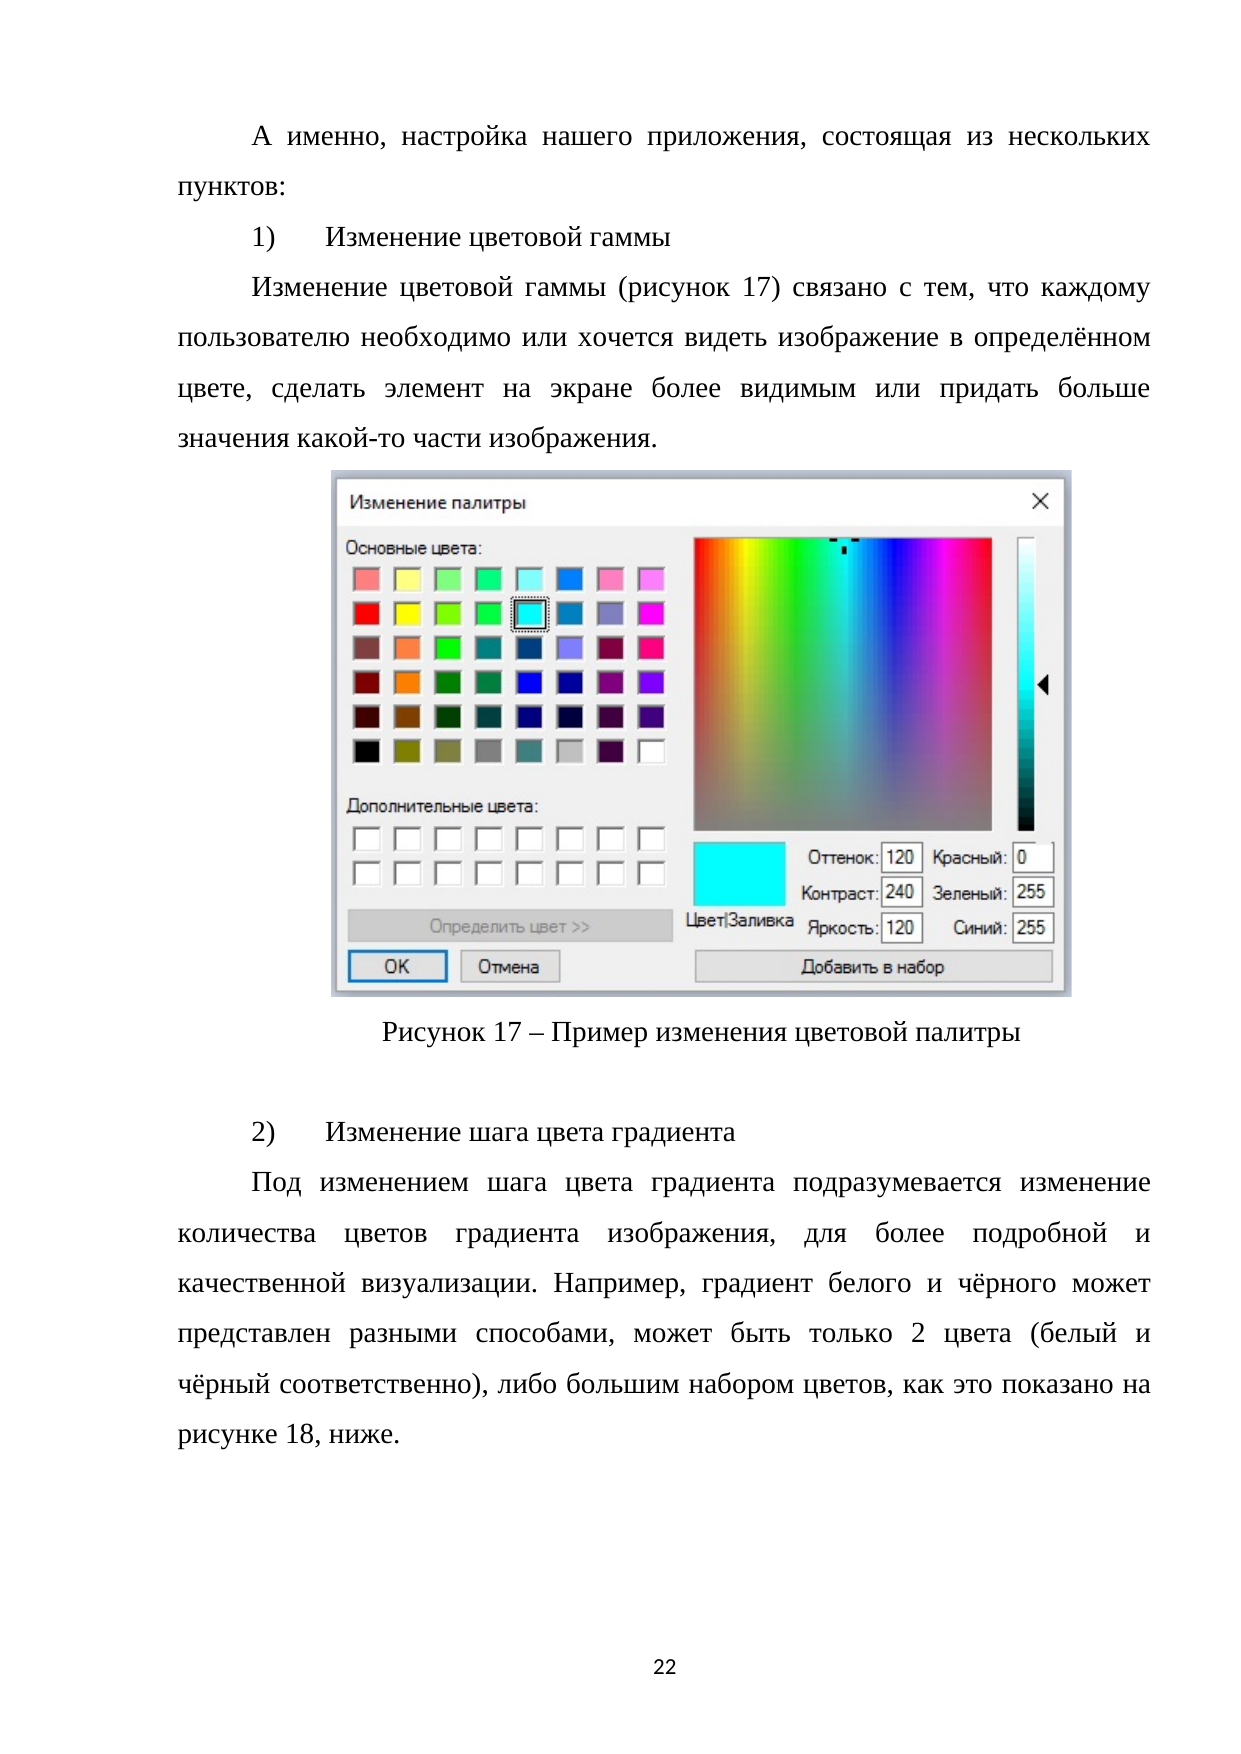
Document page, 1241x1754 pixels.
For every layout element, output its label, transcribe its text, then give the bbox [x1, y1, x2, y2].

list Изменение цветовой гаммы [177, 219, 1152, 252]
picture [331, 470, 1072, 997]
text Под изменением шага цвета градиента подразумевается изменение количества цветов градиента изображения, для более подробной и качественной визуализации. Например, градиент белого и чёрного может представлен разными способами, может быть только 2 цвета (белый и чёрный соответственно), либо большим набором цветов, как это показано на рисунке 18, ниже. [177, 1164, 1152, 1450]
list Изменение шага цвета градиента [177, 1114, 1152, 1148]
text А именно, настройка нашего приложения, состоящая из нескольких пунктов: [177, 118, 1152, 202]
text Рисунок 17 – Пример изменения цветовой палитры [177, 1014, 1152, 1047]
text Изменение цветовой гаммы (рисунок 17) связано с тем, что каждому пользователю необходимо или хочется видеть изображение в определённом цвете, сделать элемент на экране более видимым или придать больше значения какой-то части изображения. [177, 269, 1152, 453]
